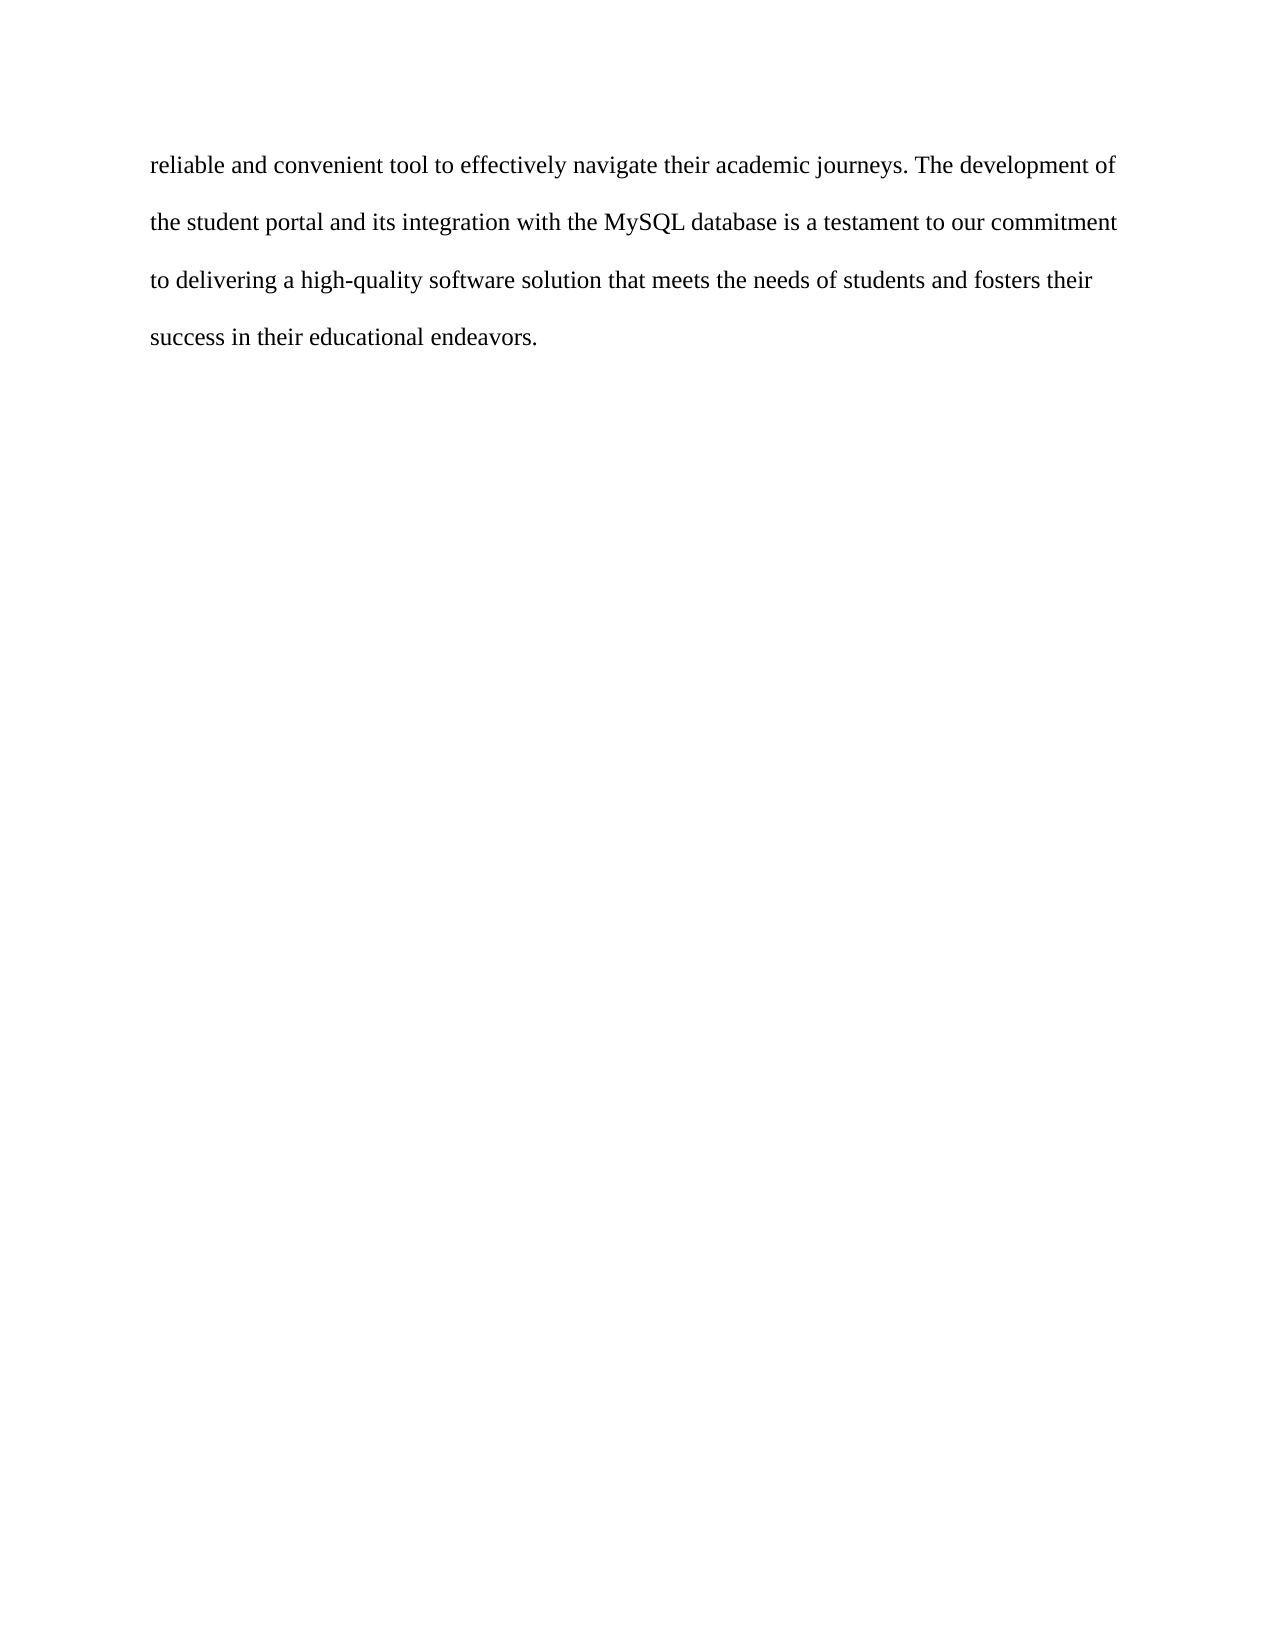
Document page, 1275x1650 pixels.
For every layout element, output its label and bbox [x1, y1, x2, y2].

text [150, 150, 1125, 351]
